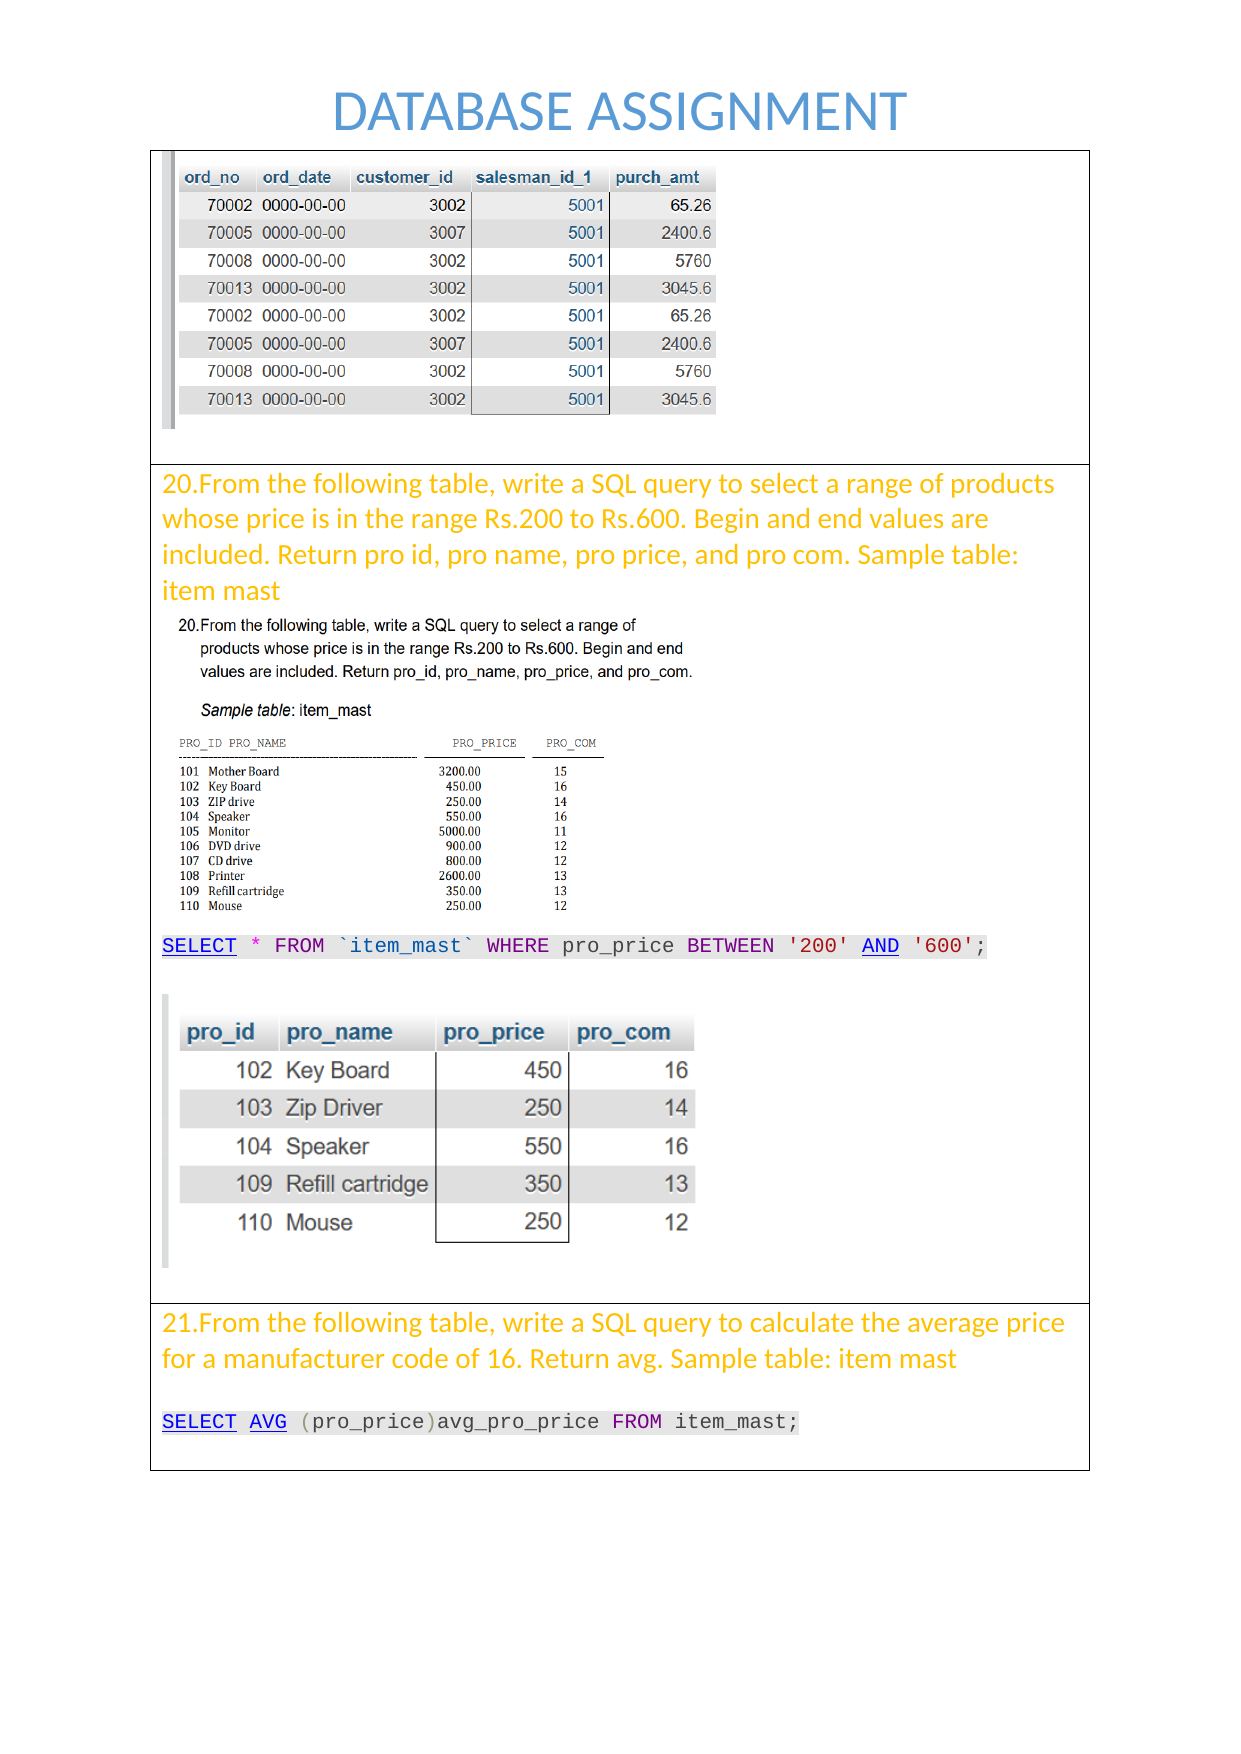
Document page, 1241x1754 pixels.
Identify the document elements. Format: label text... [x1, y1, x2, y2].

table_cell 20.From the following table, write a SQL query to select a range of products whose price is in the range Rs.200 to Rs.600. Begin and end values are included. Return pro id, pro name, pro price, and pro com. Sample table: item mast SELECT * FROM `item_mast` WHERE pro_price BETWEEN '200' AND '600'; [151, 465, 1089, 1303]
picture [161, 151, 734, 429]
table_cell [151, 151, 1089, 464]
picture [161, 607, 699, 936]
picture [161, 994, 853, 1268]
